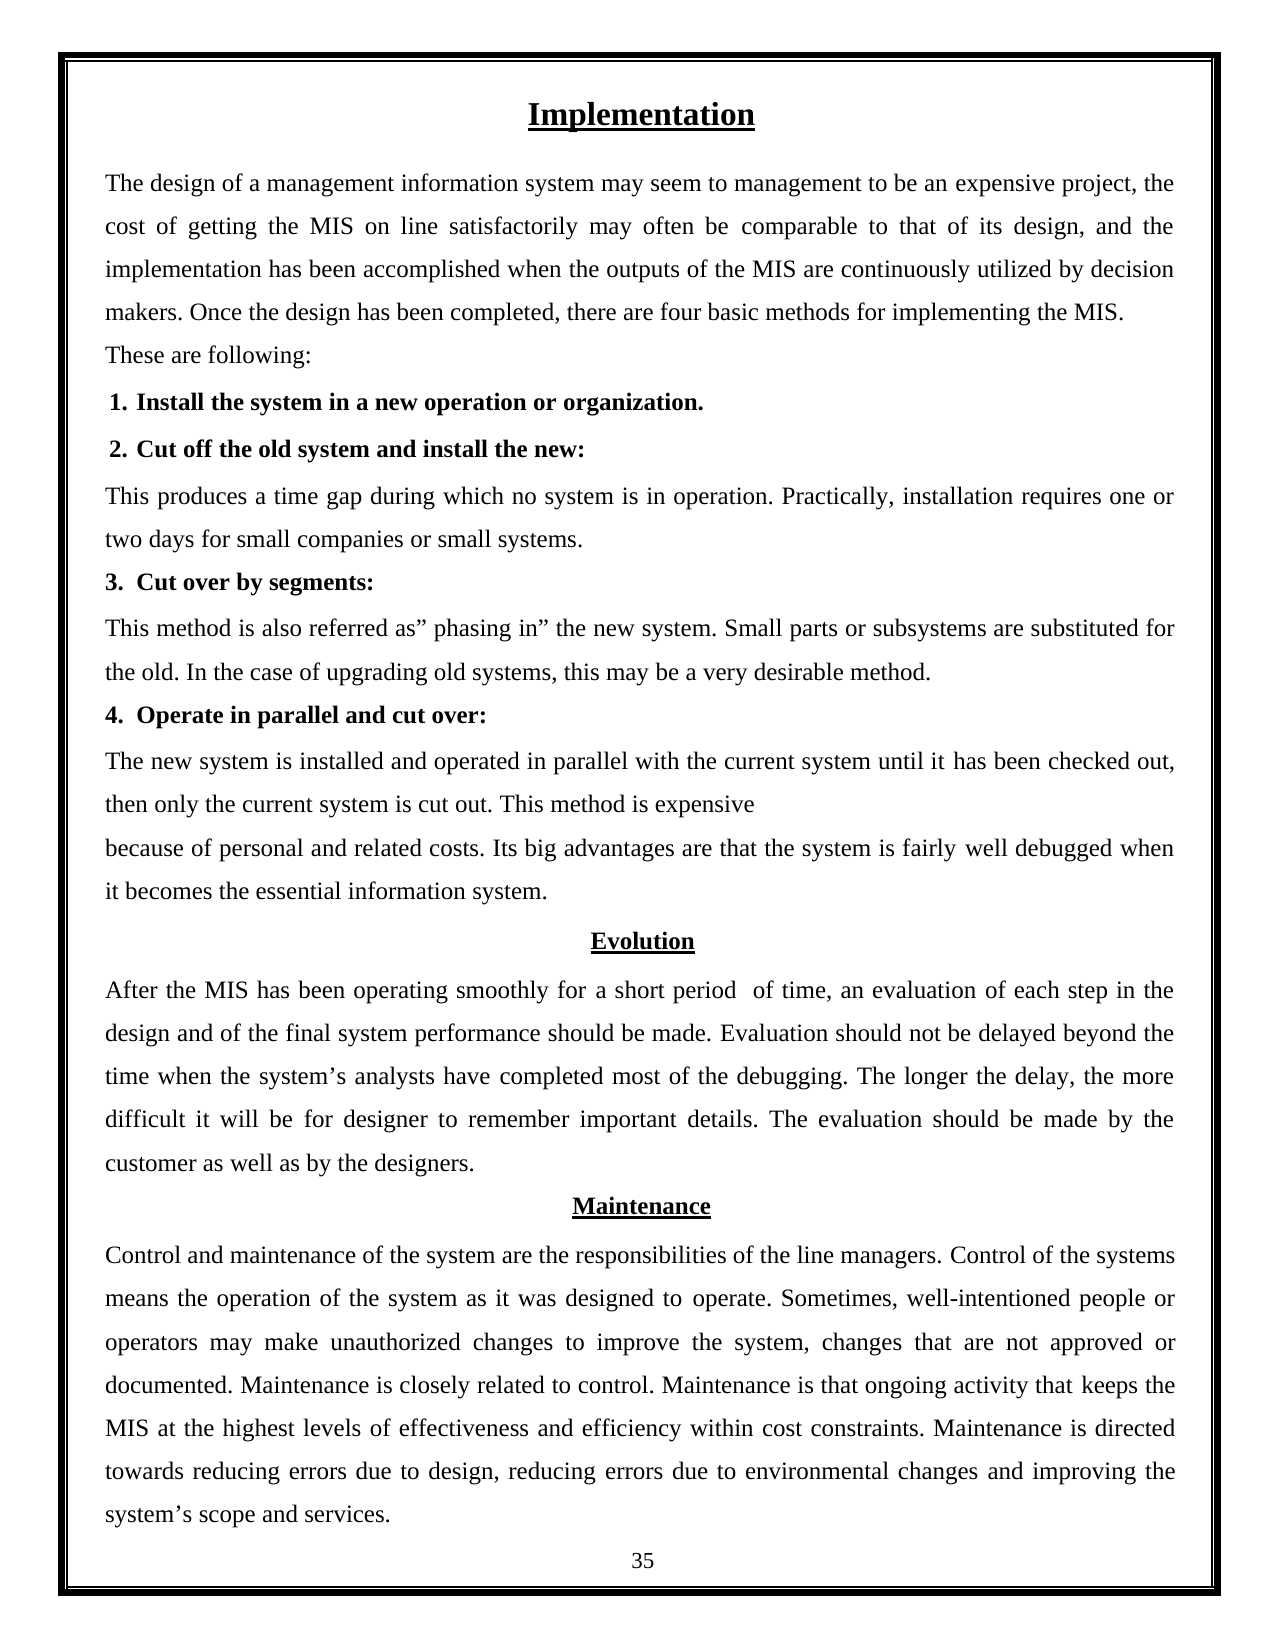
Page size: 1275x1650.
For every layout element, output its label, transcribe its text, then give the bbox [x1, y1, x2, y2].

subtitle Implementation [101, 94, 1182, 133]
text The design of a management information system may seem to management to be an expensive project, the cost of getting the MIS on line satisfactorily may often be comparable to that of its design, and the implementation has been accomplished when the outputs of the MIS are continuously utilized by decision makers. Once the design has been completed, there are four basic methods for implementing the MIS. [105, 168, 1174, 326]
text After the MIS has been operating smoothly for a short period of time, an evaluation of each step in the design and of the final system performance should be made. Evaluation should not be delayed beyond the time when the system’s analysts have completed most of the debugging. The longer the delay, the more difficult it will be for designer to remember important details. The evaluation should be made by the customer as well as by the designers. [105, 975, 1174, 1176]
subtitle Cut over by segments: [105, 567, 1211, 596]
text This produces a time gap during which no system is in operation. Practically, installation requires one or two days for small companies or small systems. [105, 481, 1174, 553]
list Cut off the old system and install the new: [109, 434, 1211, 463]
subtitle Operate in parallel and cut over: [105, 701, 1211, 729]
text Control and maintenance of the system are the responsibilities of the line managers. Control of the systems means the operation of the system as it was designed to operate. Sometimes, well-intentioned people or operators may make unauthorized changes to improve the system, changes that are not approved or documented. Maintenance is closely related to control. Maintenance is that ongoing activity that keeps the MIS at the highest levels of effectiveness and efficiency within cost constraints. Maintenance is directed towards reducing errors due to design, reducing errors due to environmental changes and improving the system’s scope and services. [105, 1240, 1176, 1528]
list Install the system in a new operation or organization. [109, 387, 1211, 416]
text because of personal and related costs. Its big advantages are that the system is fairly well debugged when it becomes the essential information system. [105, 833, 1174, 905]
text This method is also referred as” phasing in” the new system. Small parts or subsystems are substituted for the old. In the case of upgrading old systems, this may be a very desirable method. [105, 613, 1175, 685]
text These are following: [105, 340, 1211, 369]
subtitle Evolution [103, 926, 1182, 954]
subtitle Maintenance [101, 1191, 1182, 1219]
text The new system is installed and operated in parallel with the current system until it has been checked out, then only the current system is cut out. This method is expensive [105, 746, 1175, 818]
